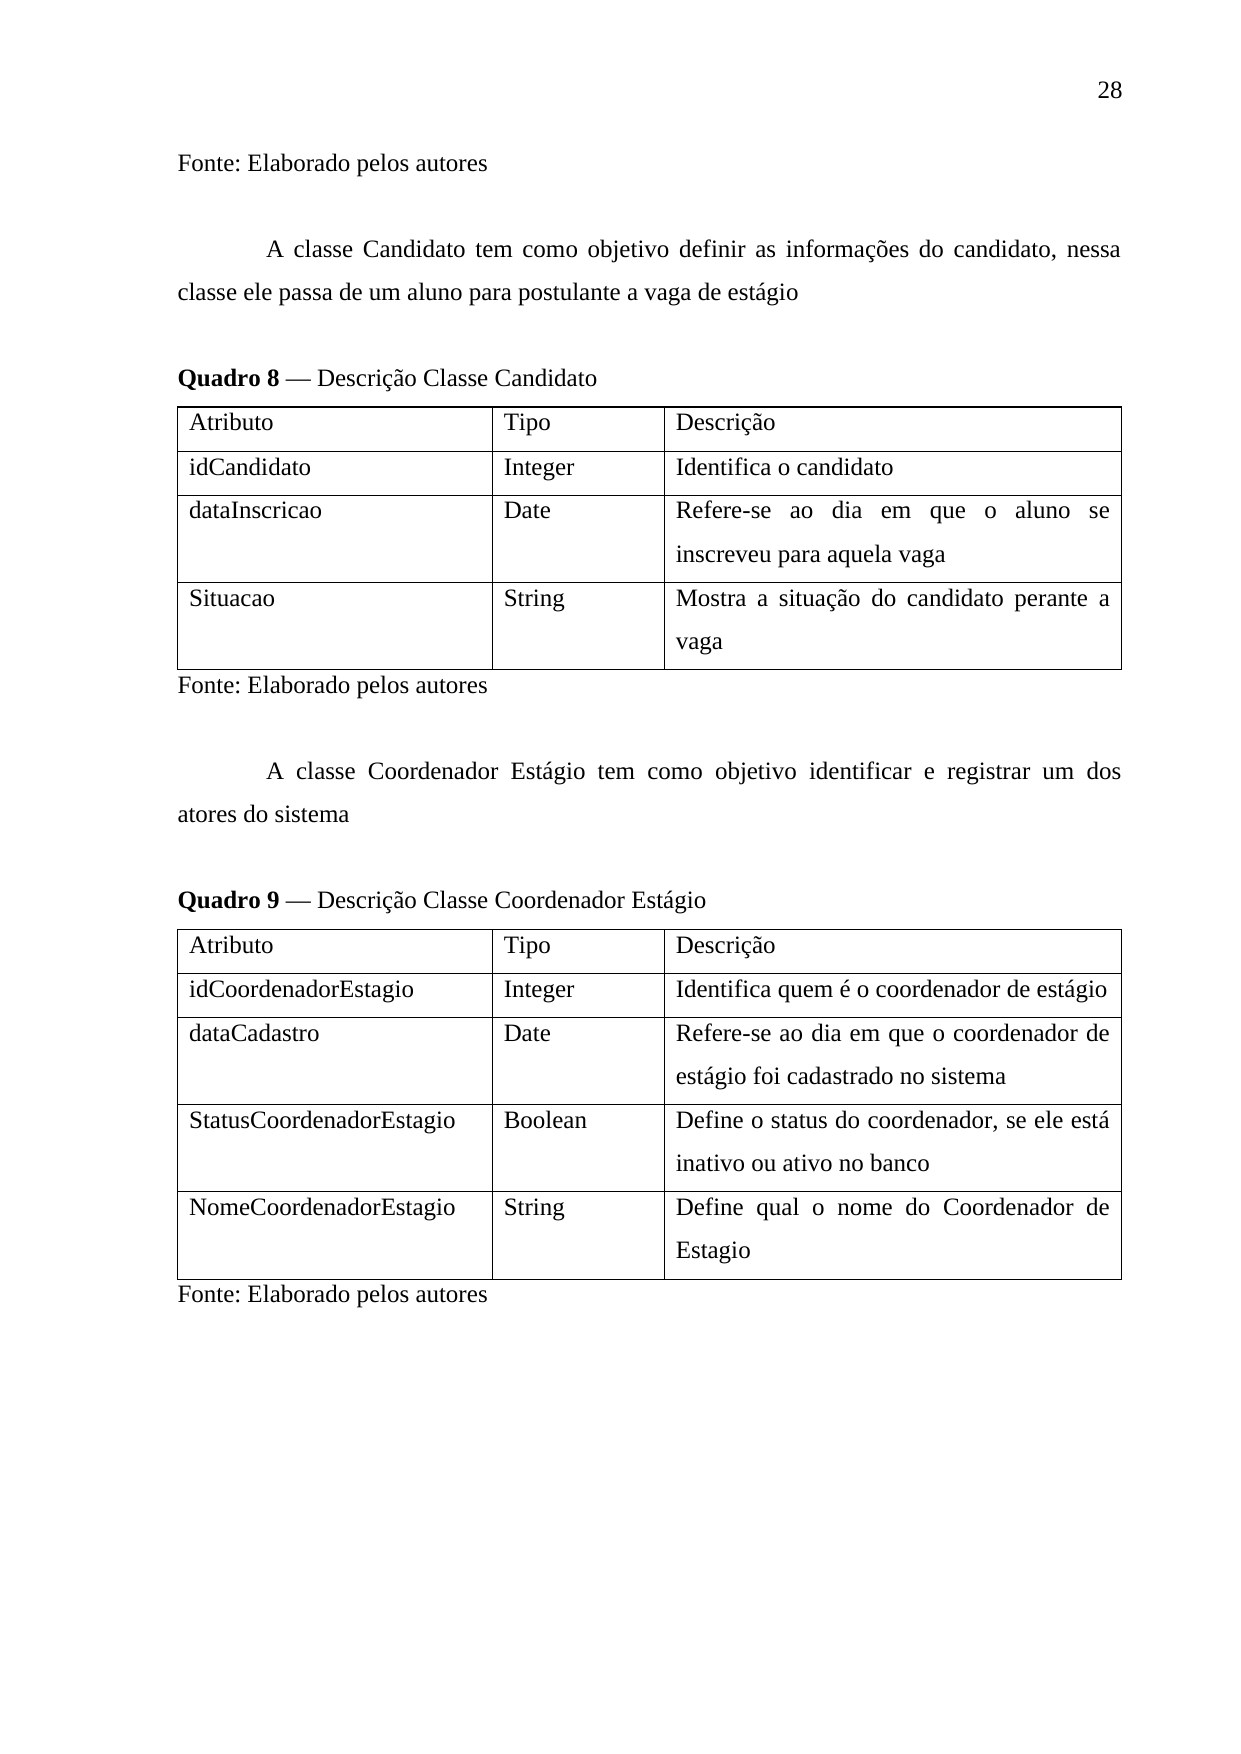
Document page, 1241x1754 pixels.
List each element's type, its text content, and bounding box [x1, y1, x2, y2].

table_cell Integer [493, 452, 664, 494]
table_cell Mostra a situação do candidato perante a vaga [665, 583, 1121, 669]
table_cell Situacao [178, 583, 492, 669]
text A classe Coordenador Estágio tem como objetivo identificar e registrar um dos atores do sistema [177, 756, 1122, 828]
table_cell Integer [493, 974, 664, 1017]
table_header Descrição [665, 930, 1121, 973]
table_cell Refere-se ao dia em que o aluno se inscreveu para aquela vaga [665, 496, 1121, 582]
text Fonte: Elaborado pelos autores [177, 670, 1122, 699]
table_header Atributo [178, 930, 492, 973]
table_cell StatusCoordenadorEstagio [178, 1105, 492, 1191]
table_cell Identifica o candidato [665, 452, 1121, 494]
table_header Tipo [493, 408, 664, 451]
table_cell Define qual o nome do Coordenador de Estagio [665, 1192, 1121, 1278]
table_header Atributo [178, 408, 492, 451]
text Quadro 8 — Descrição Classe Candidato [177, 363, 1122, 392]
table_cell idCandidato [178, 452, 492, 494]
text A classe Candidato tem como objetivo definir as informações do candidato, nessa classe ele passa de um aluno para postulante a vaga de estágio [177, 234, 1122, 306]
text Fonte: Elaborado pelos autores [177, 1280, 1122, 1308]
table_cell String [493, 1192, 664, 1278]
table_cell Boolean [493, 1105, 664, 1191]
table_header Tipo [493, 930, 664, 973]
table_cell dataInscricao [178, 496, 492, 582]
table_cell Date [493, 1018, 664, 1104]
table_cell dataCadastro [178, 1018, 492, 1104]
table_cell Define o status do coordenador, se ele está inativo ou ativo no banco [665, 1105, 1121, 1191]
table_cell Date [493, 496, 664, 582]
table_cell String [493, 583, 664, 669]
table_header Descrição [665, 408, 1121, 451]
table_cell Refere-se ao dia em que o coordenador de estágio foi cadastrado no sistema [665, 1018, 1121, 1104]
text Fonte: Elaborado pelos autores [177, 148, 1122, 176]
table_cell Identifica quem é o coordenador de estágio [665, 974, 1121, 1017]
table_cell idCoordenadorEstagio [178, 974, 492, 1017]
table_cell NomeCoordenadorEstagio [178, 1192, 492, 1278]
text Quadro 9 — Descrição Classe Coordenador Estágio [177, 886, 1122, 914]
